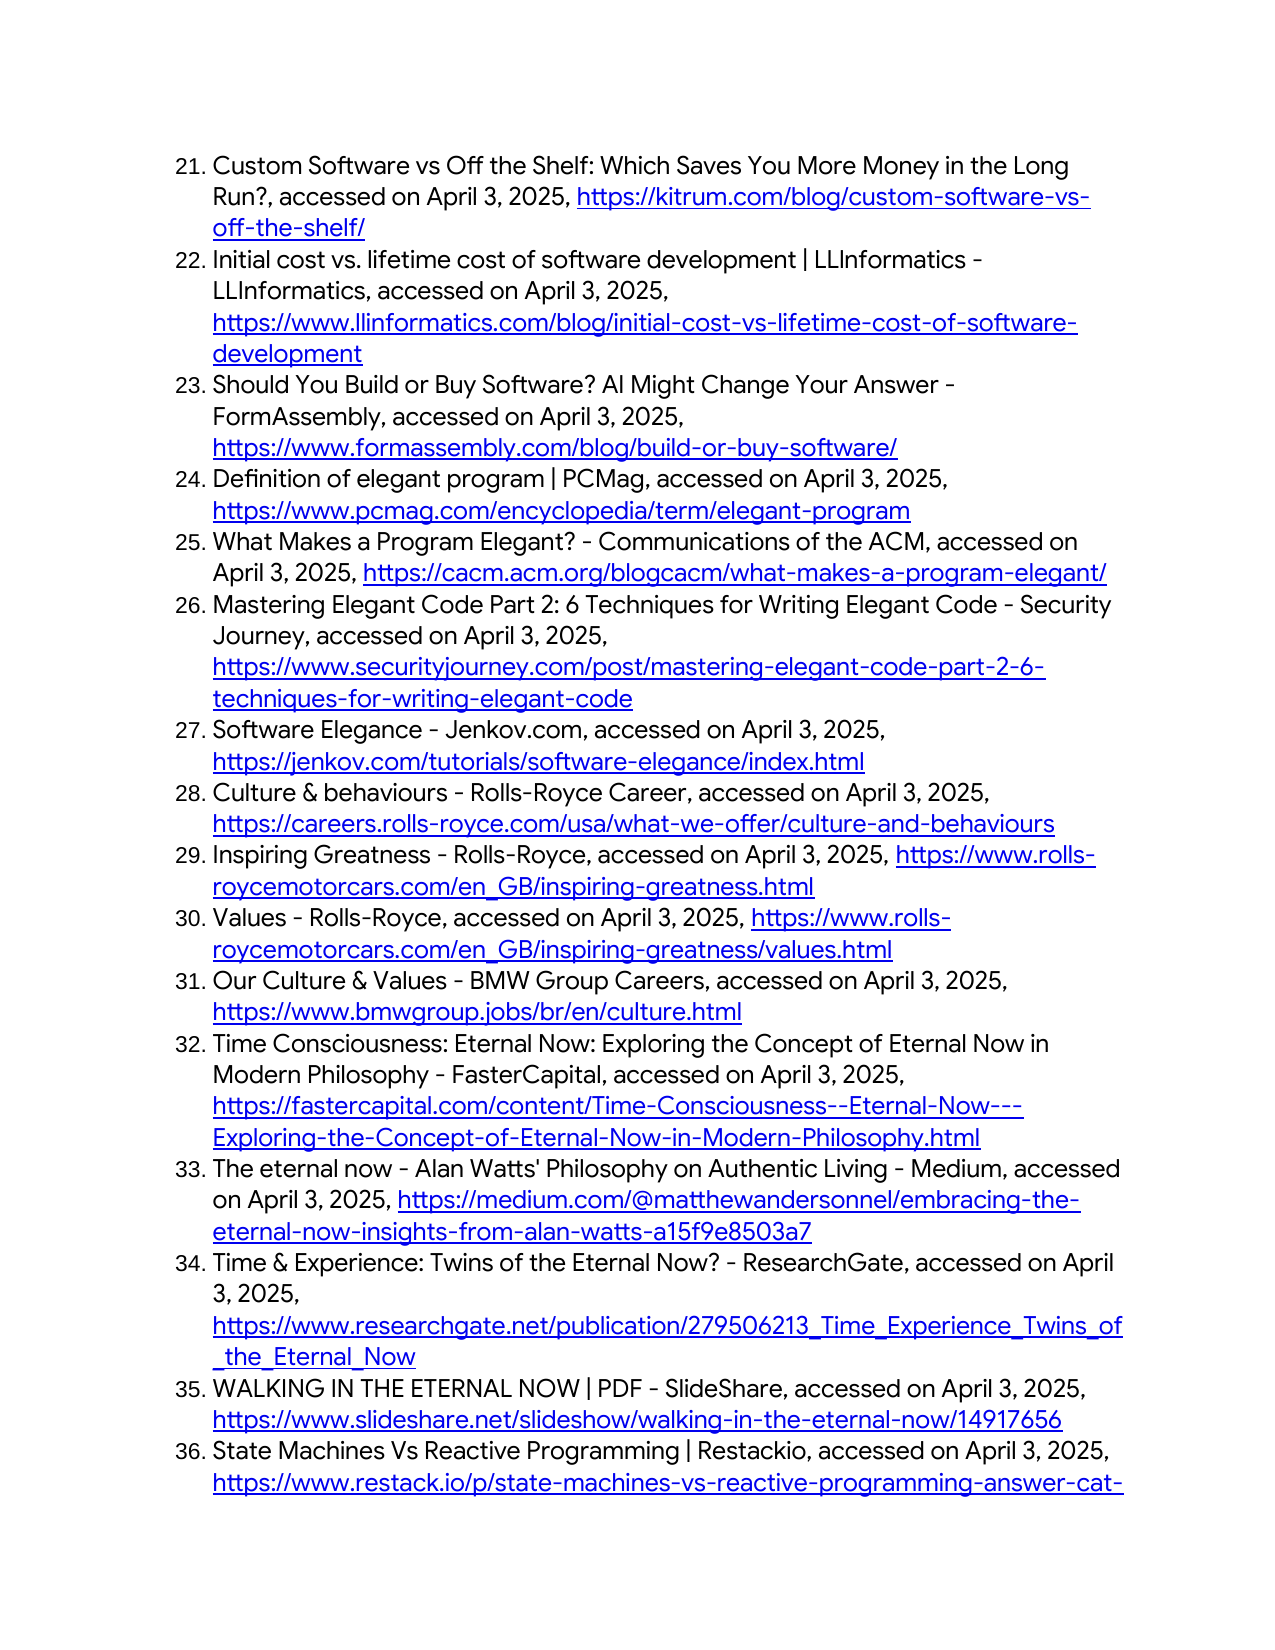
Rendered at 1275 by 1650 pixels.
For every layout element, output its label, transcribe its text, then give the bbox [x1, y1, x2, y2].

list Our Culture & Values - BMW Group Careers, accessed on April 3, 2025, https://www.bmwgroup.jobs/br/en/culture.html [175, 965, 1125, 1028]
list Culture & behaviours - Rolls-Royce Career, accessed on April 3, 2025, https://careers.rolls-royce.com/usa/what-we-offer/culture-and-behaviours [175, 777, 1125, 840]
list Values - Rolls-Royce, accessed on April 3, 2025, https://www.rolls-roycemotorcars.com/en_GB/inspiring-greatness/values.html [175, 902, 1125, 965]
list Custom Software vs Off the Shelf: Which Saves You More Money in the Long Run?, accessed on April 3, 2025, https://kitrum.com/blog/custom-software-vs-off-the-shelf/ [175, 150, 1125, 244]
list Should You Build or Buy Software? AI Might Change Your Answer - FormAssembly, accessed on April 3, 2025, https://www.formassembly.com/blog/build-or-buy-software/ [175, 369, 1125, 463]
list Software Elegance - Jenkov.com, accessed on April 3, 2025, https://jenkov.com/tutorials/software-elegance/index.html [175, 714, 1125, 777]
list Time & Experience: Twins of the Eternal Now? - ResearchGate, accessed on April 3, 2025, https://www.researchgate.net/publication/279506213_Time_Experience_Twins_of_the_Eternal_Now [175, 1247, 1125, 1373]
list What Makes a Program Elegant? - Communications of the ACM, accessed on April 3, 2025, https://cacm.acm.org/blogcacm/what-makes-a-program-elegant/ [175, 526, 1125, 589]
list The eternal now - Alan Watts' Philosophy on Authentic Living - Medium, accessed on April 3, 2025, https://medium.com/@matthewandersonnel/embracing-the-eternal-now-insights-from-alan-watts-a15f9e8503a7 [175, 1153, 1125, 1247]
list Inspiring Greatness - Rolls-Royce, accessed on April 3, 2025, https://www.rolls-roycemotorcars.com/en_GB/inspiring-greatness.html [175, 840, 1125, 902]
list Time Consciousness: Eternal Now: Exploring the Concept of Eternal Now in Modern Philosophy - FasterCapital, accessed on April 3, 2025, https://fastercapital.com/content/Time-Consciousness--Eternal-Now---Exploring-the-Concept-of-Eternal-Now-in-Modern-Philosophy.html [175, 1028, 1125, 1153]
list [175, 1436, 1125, 1498]
list Initial cost vs. lifetime cost of software development | LLlnformatics - LLInformatics, accessed on April 3, 2025, https://www.llinformatics.com/blog/initial-cost-vs-lifetime-cost-of-software-development [175, 244, 1125, 369]
list Definition of elegant program | PCMag, accessed on April 3, 2025, https://www.pcmag.com/encyclopedia/term/elegant-program [175, 463, 1125, 526]
list WALKING IN THE ETERNAL NOW | PDF - SlideShare, accessed on April 3, 2025, https://www.slideshare.net/slideshow/walking-in-the-eternal-now/14917656 [175, 1373, 1125, 1436]
list Mastering Elegant Code Part 2: 6 Techniques for Writing Elegant Code - Security Journey, accessed on April 3, 2025, https://www.securityjourney.com/post/mastering-elegant-code-part-2-6-techniques-for-writing-elegant-code [175, 589, 1125, 714]
